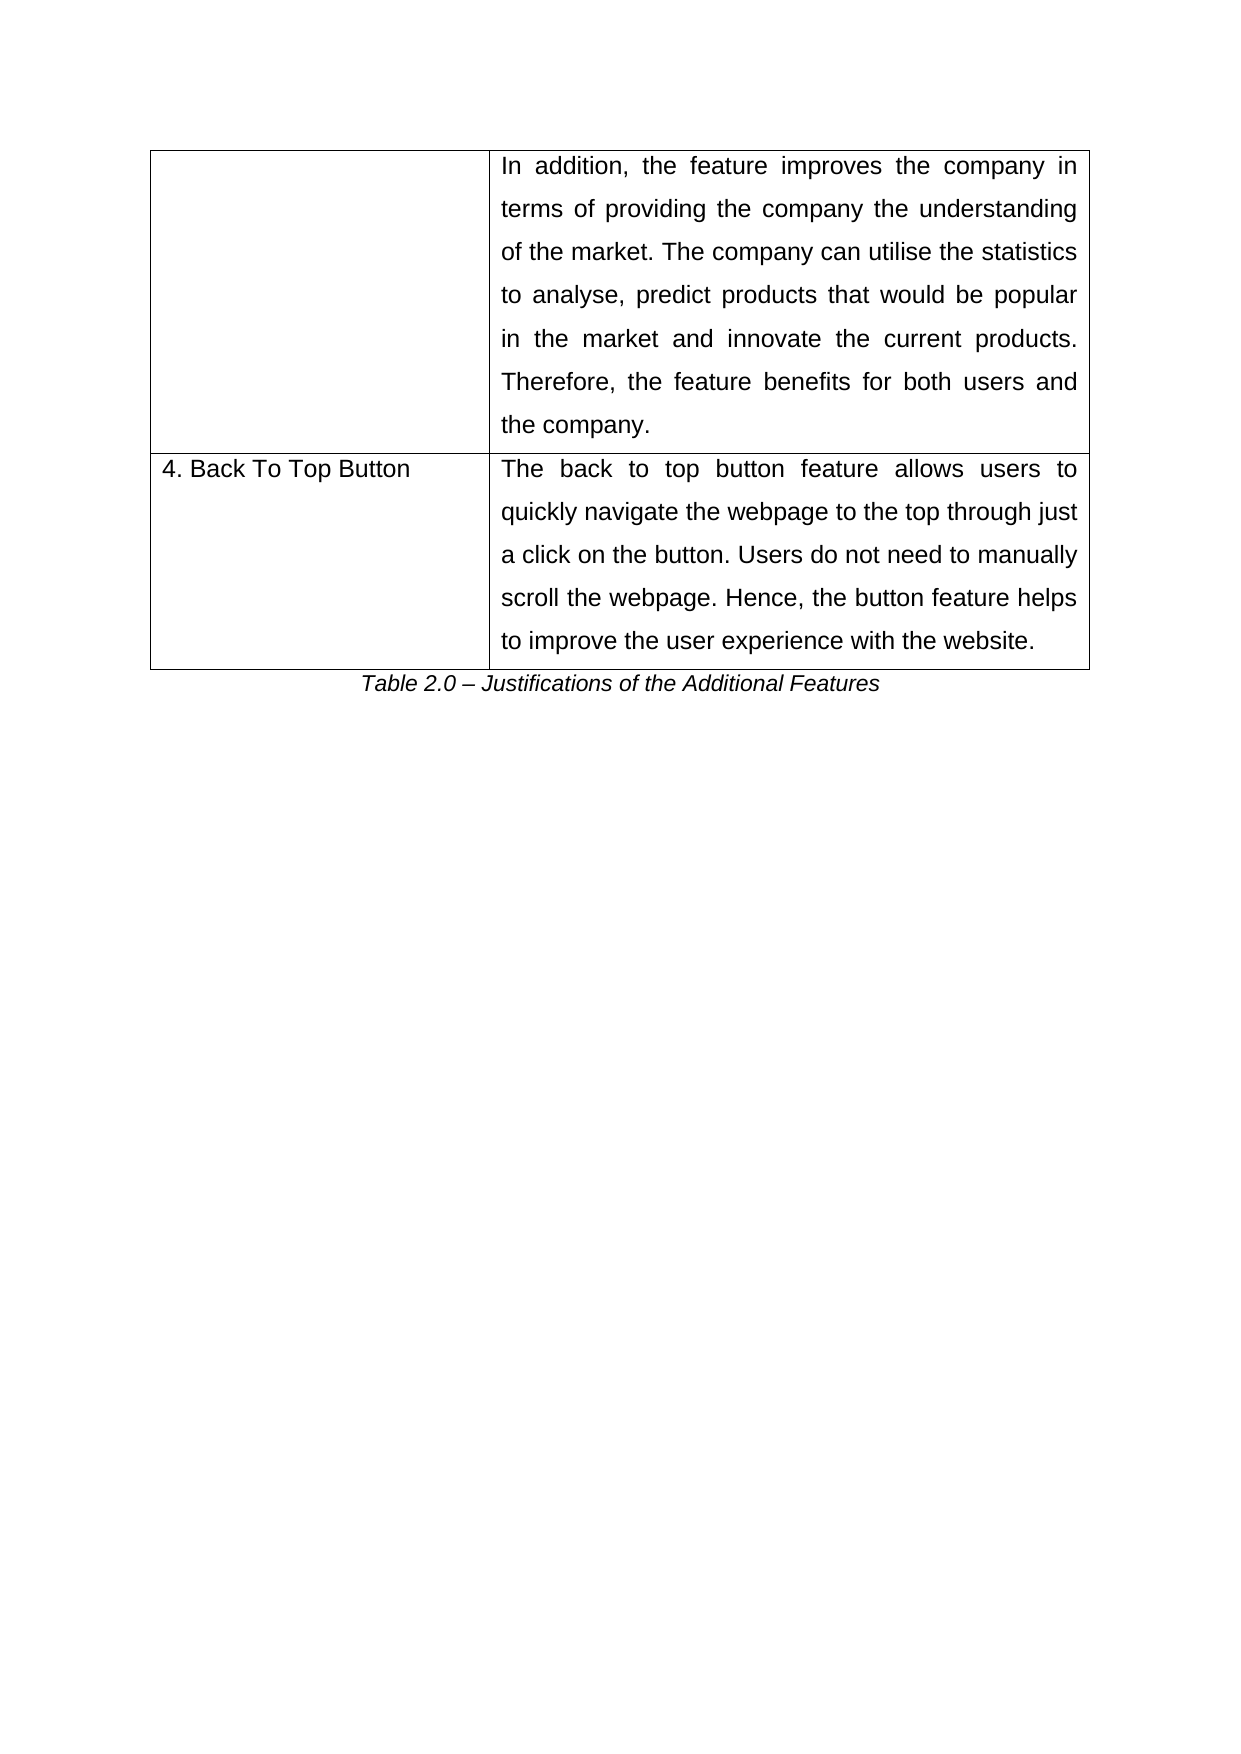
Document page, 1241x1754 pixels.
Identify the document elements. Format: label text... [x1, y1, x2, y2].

table_cell 4. Back To Top Button [151, 454, 489, 669]
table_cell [490, 151, 1089, 453]
text Table 2.0 – Justifications of the Additional Features [150, 670, 1090, 697]
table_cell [151, 151, 489, 453]
table_cell The back to top button feature allows users to quickly navigate the webpage to the top through just a click on the button. Users do not need to manually scroll the webpage. Hence, the button feature helps to improve the user experience with the website. [490, 454, 1089, 669]
